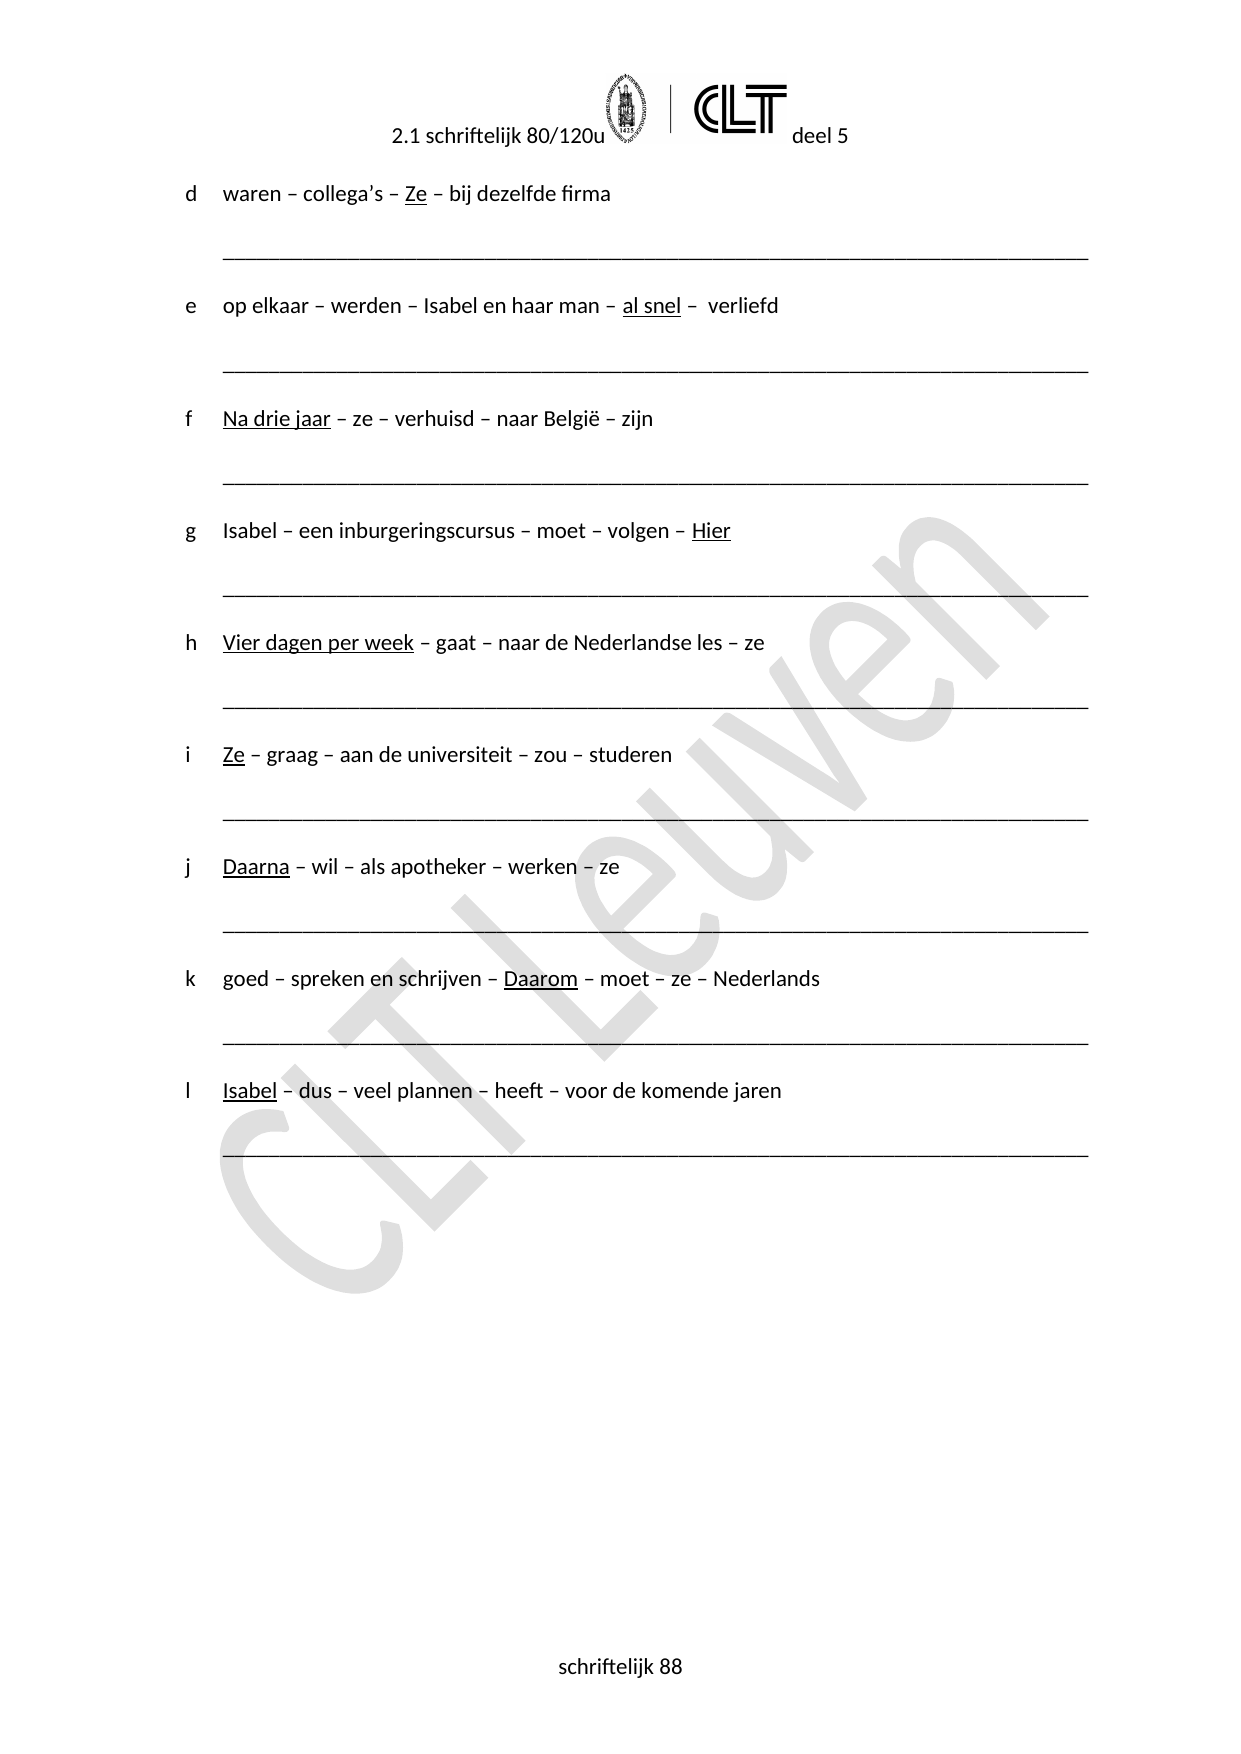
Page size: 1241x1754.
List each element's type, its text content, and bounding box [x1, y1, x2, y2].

list ____________________________________________________________________________ [223, 796, 1093, 824]
picture [605, 73, 787, 144]
list ____________________________________________________________________________ [223, 908, 1093, 936]
list goed – spreken en schrijven – Daarom – moet – ze – Nederlands [185, 964, 1093, 992]
list Isabel – een inburgeringscursus – moet – volgen – Hier [185, 516, 1093, 544]
list ____________________________________________________________________________ [223, 572, 1093, 600]
list ____________________________________________________________________________ [223, 348, 1093, 376]
list Vier dagen per week – gaat – naar de Nederlandse les – ze [185, 628, 1093, 656]
list ____________________________________________________________________________ [223, 1132, 1093, 1160]
list ____________________________________________________________________________ [223, 236, 1093, 263]
list ____________________________________________________________________________ [223, 684, 1093, 712]
list op elkaar – werden – Isabel en haar man – al snel – verliefd [185, 292, 1093, 319]
list waren – collega’s – Ze – bij dezelfde firma [185, 179, 1093, 207]
list Ze – graag – aan de universiteit – zou – studeren [185, 740, 1093, 768]
list Na drie jaar – ze – verhuisd – naar België – zijn [185, 404, 1093, 432]
list Isabel – dus – veel plannen – heeft – voor de komende jaren [185, 1076, 1093, 1104]
list ____________________________________________________________________________ [223, 460, 1093, 488]
list ____________________________________________________________________________ [223, 1020, 1093, 1048]
list Daarna – wil – als apotheker – werken – ze [185, 852, 1093, 880]
